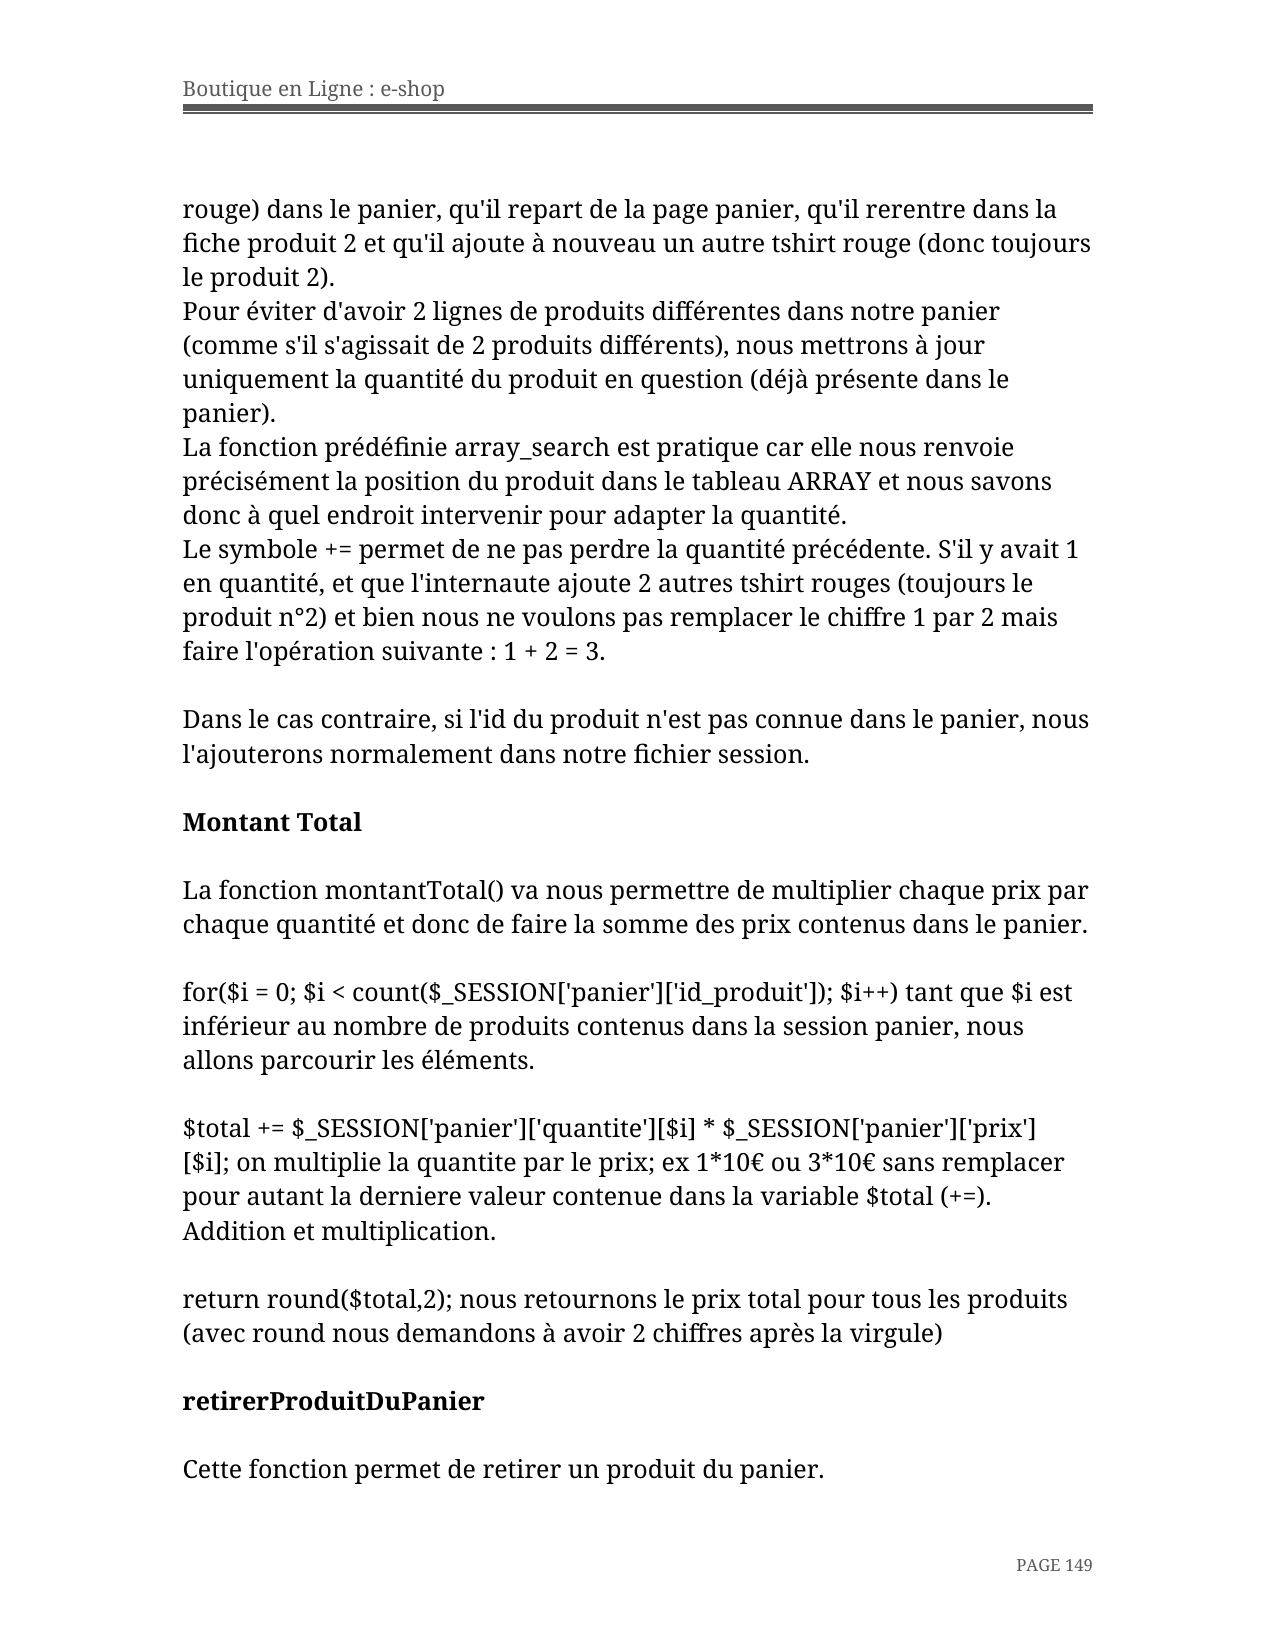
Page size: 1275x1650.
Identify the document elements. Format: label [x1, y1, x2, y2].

text [182, 191, 1093, 1486]
